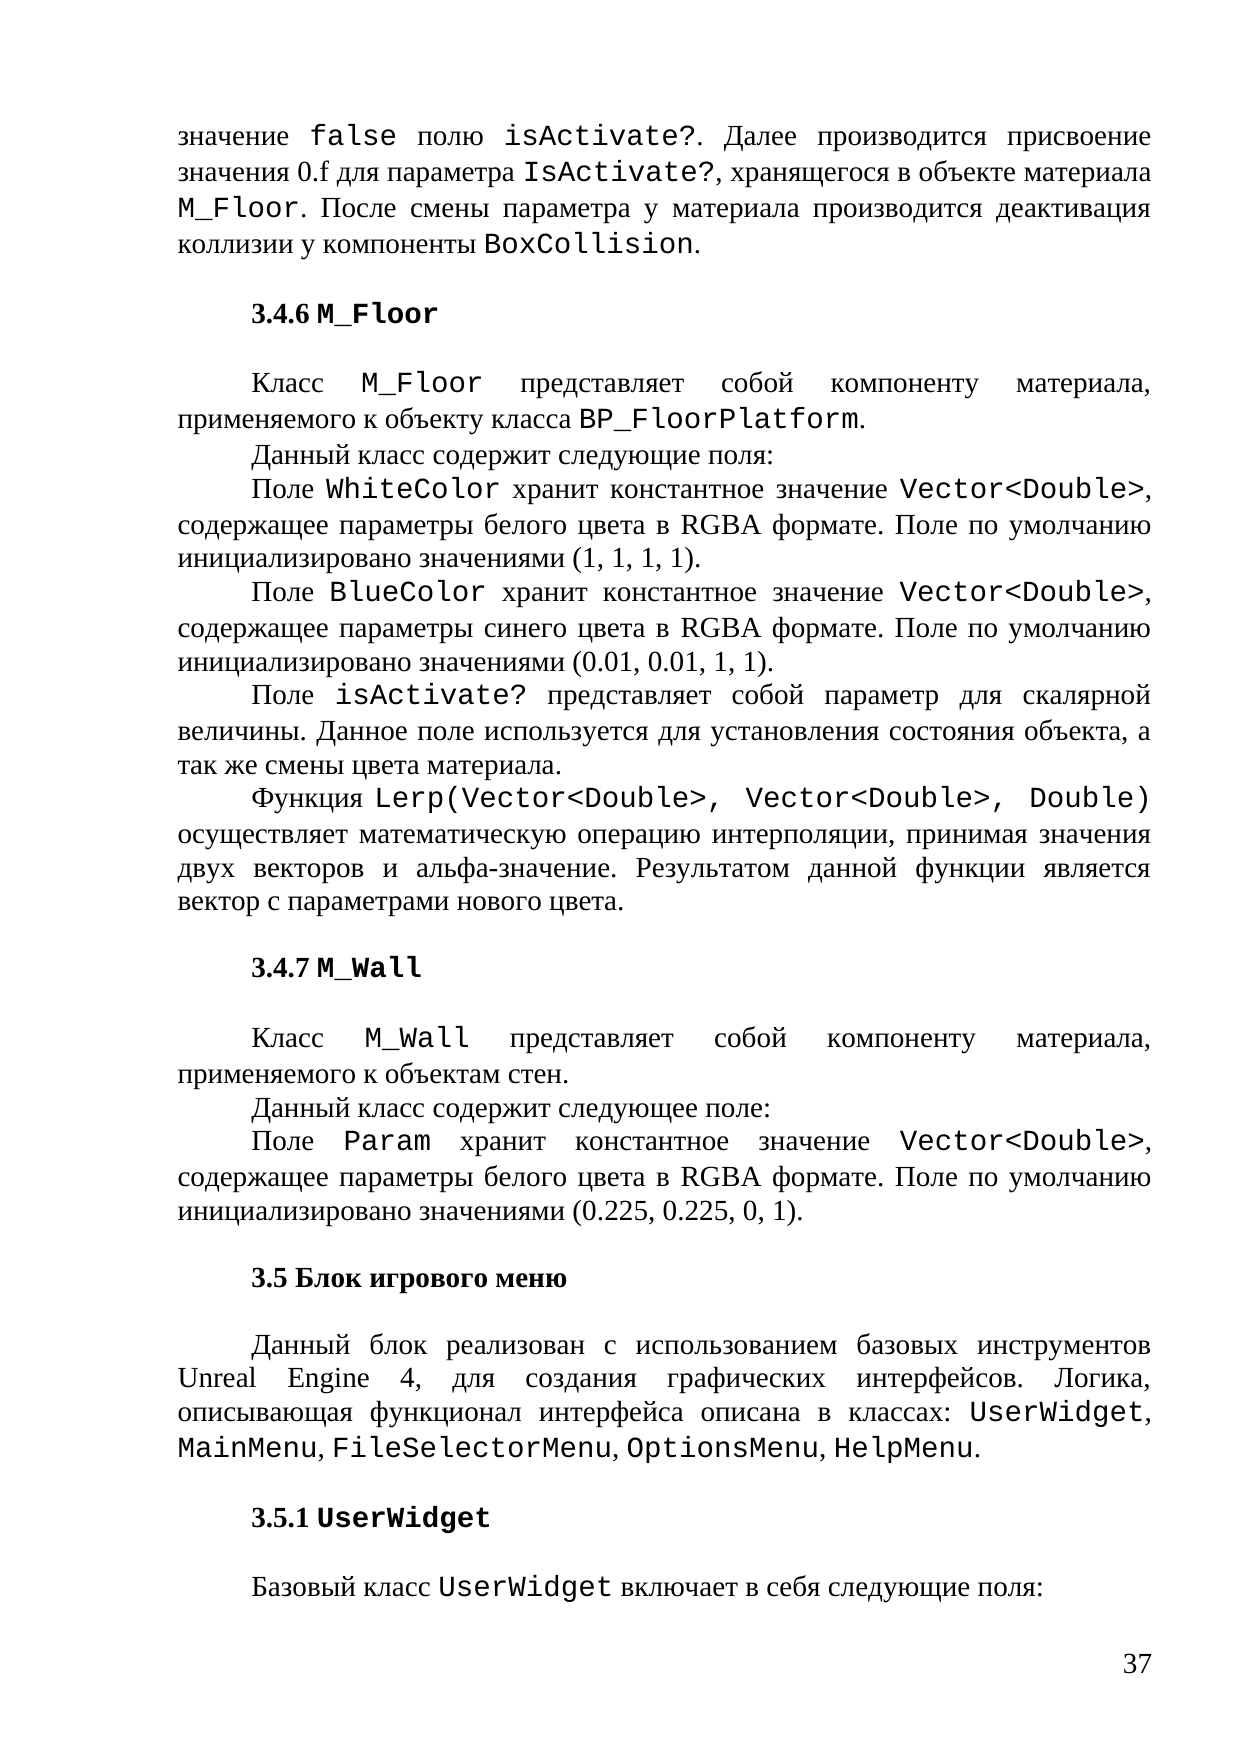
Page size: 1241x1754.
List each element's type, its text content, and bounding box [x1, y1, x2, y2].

text Данный блок реализован с использованием базовых инструментов Unreal Engine 4, для создания графических интерфейсов. Логика, описывающая функционал интерфейса описана в классах: UserWidget, MainMenu, FileSelectorMenu, OptionsMenu, HelpMenu. [177, 1327, 1152, 1466]
text Класс M_Wall представляет собой компоненту материала, применяемого к объектам стен. [177, 1020, 1152, 1090]
text Данный класс содержит следующее поле: [177, 1090, 1152, 1123]
text Поле Param хранит константное значение Vector<Double>, содержащее параметры белого цвета в RGBA формате. Поле по умолчанию инициализировано значениями (0.225, 0.225, 0, 1). [177, 1123, 1152, 1226]
text Поле WhiteColor хранит константное значение Vector<Double>, содержащее параметры белого цвета в RGBA формате. Поле по умолчанию инициализировано значениями (1, 1, 1, 1). [177, 471, 1152, 574]
text Поле isActivate? представляет собой параметр для скалярной величины. Данное поле используется для установления состояния объекта, а так же смены цвета материала. [177, 677, 1152, 780]
text Поле BlueColor хранит константное значение Vector<Double>, содержащее параметры синего цвета в RGBA формате. Поле по умолчанию инициализировано значениями (0.01, 0.01, 1, 1). [177, 574, 1152, 677]
text 3.4.7 M_Wall [177, 951, 1152, 987]
text 3.4.6 M_Floor [177, 296, 1152, 332]
list 3.5 Блок игрового меню [177, 1260, 1152, 1293]
text Класс M_Floor представляет собой компоненту материала, применяемого к объекту класса BP_FloorPlatform. [177, 365, 1152, 437]
text 3.5.1 UserWidget [177, 1500, 1152, 1536]
text Функция Lerp(Vector<Double>, Vector<Double>, Double) осуществляет математическую операцию интерполяции, принимая значения двух векторов и альфа-значение. Результатом данной функции является вектор с параметрами нового цвета. [177, 780, 1152, 917]
text Данный класс содержит следующие поля: [177, 437, 1152, 471]
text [177, 118, 1152, 262]
text Базовый класс UserWidget включает в себя следующие поля: [177, 1569, 1152, 1605]
